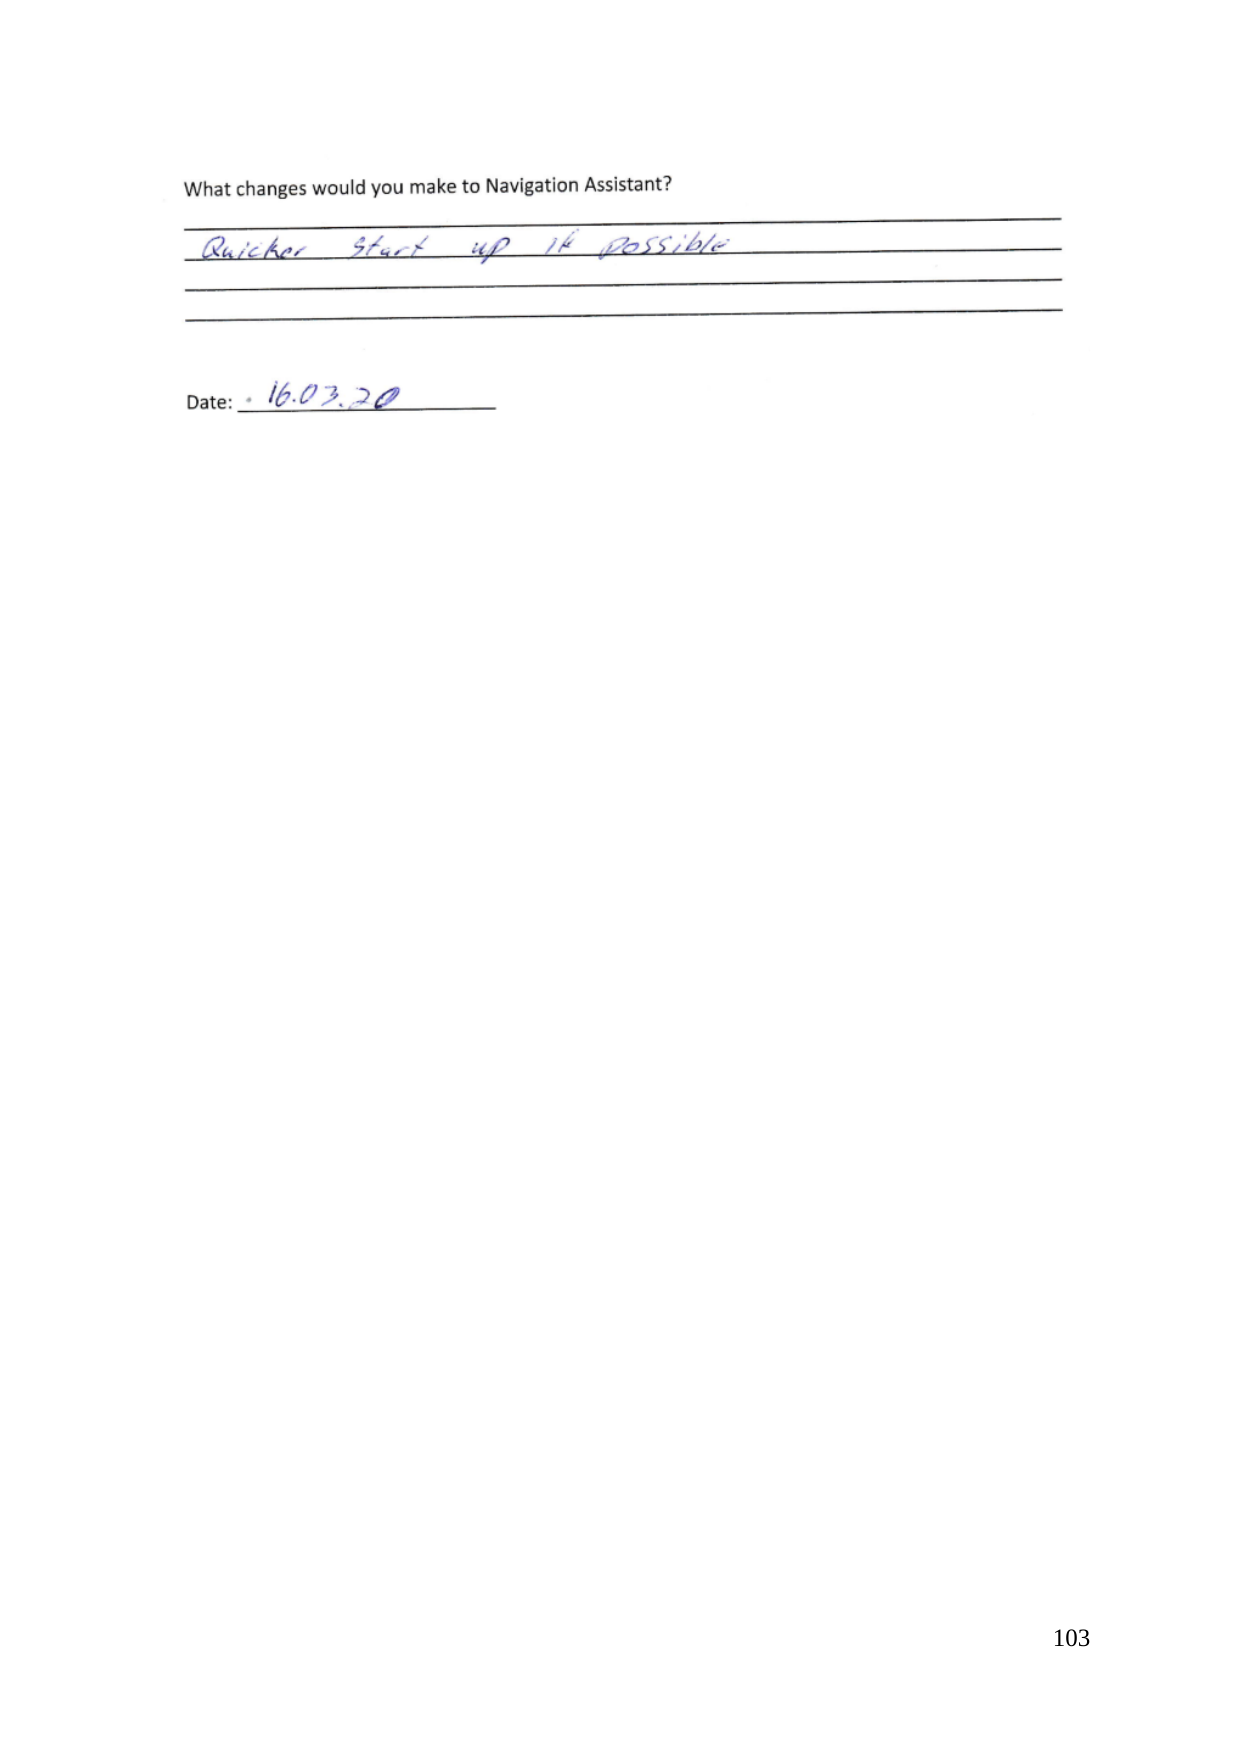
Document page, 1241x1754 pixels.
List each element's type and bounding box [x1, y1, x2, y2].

picture [150, 150, 1091, 439]
